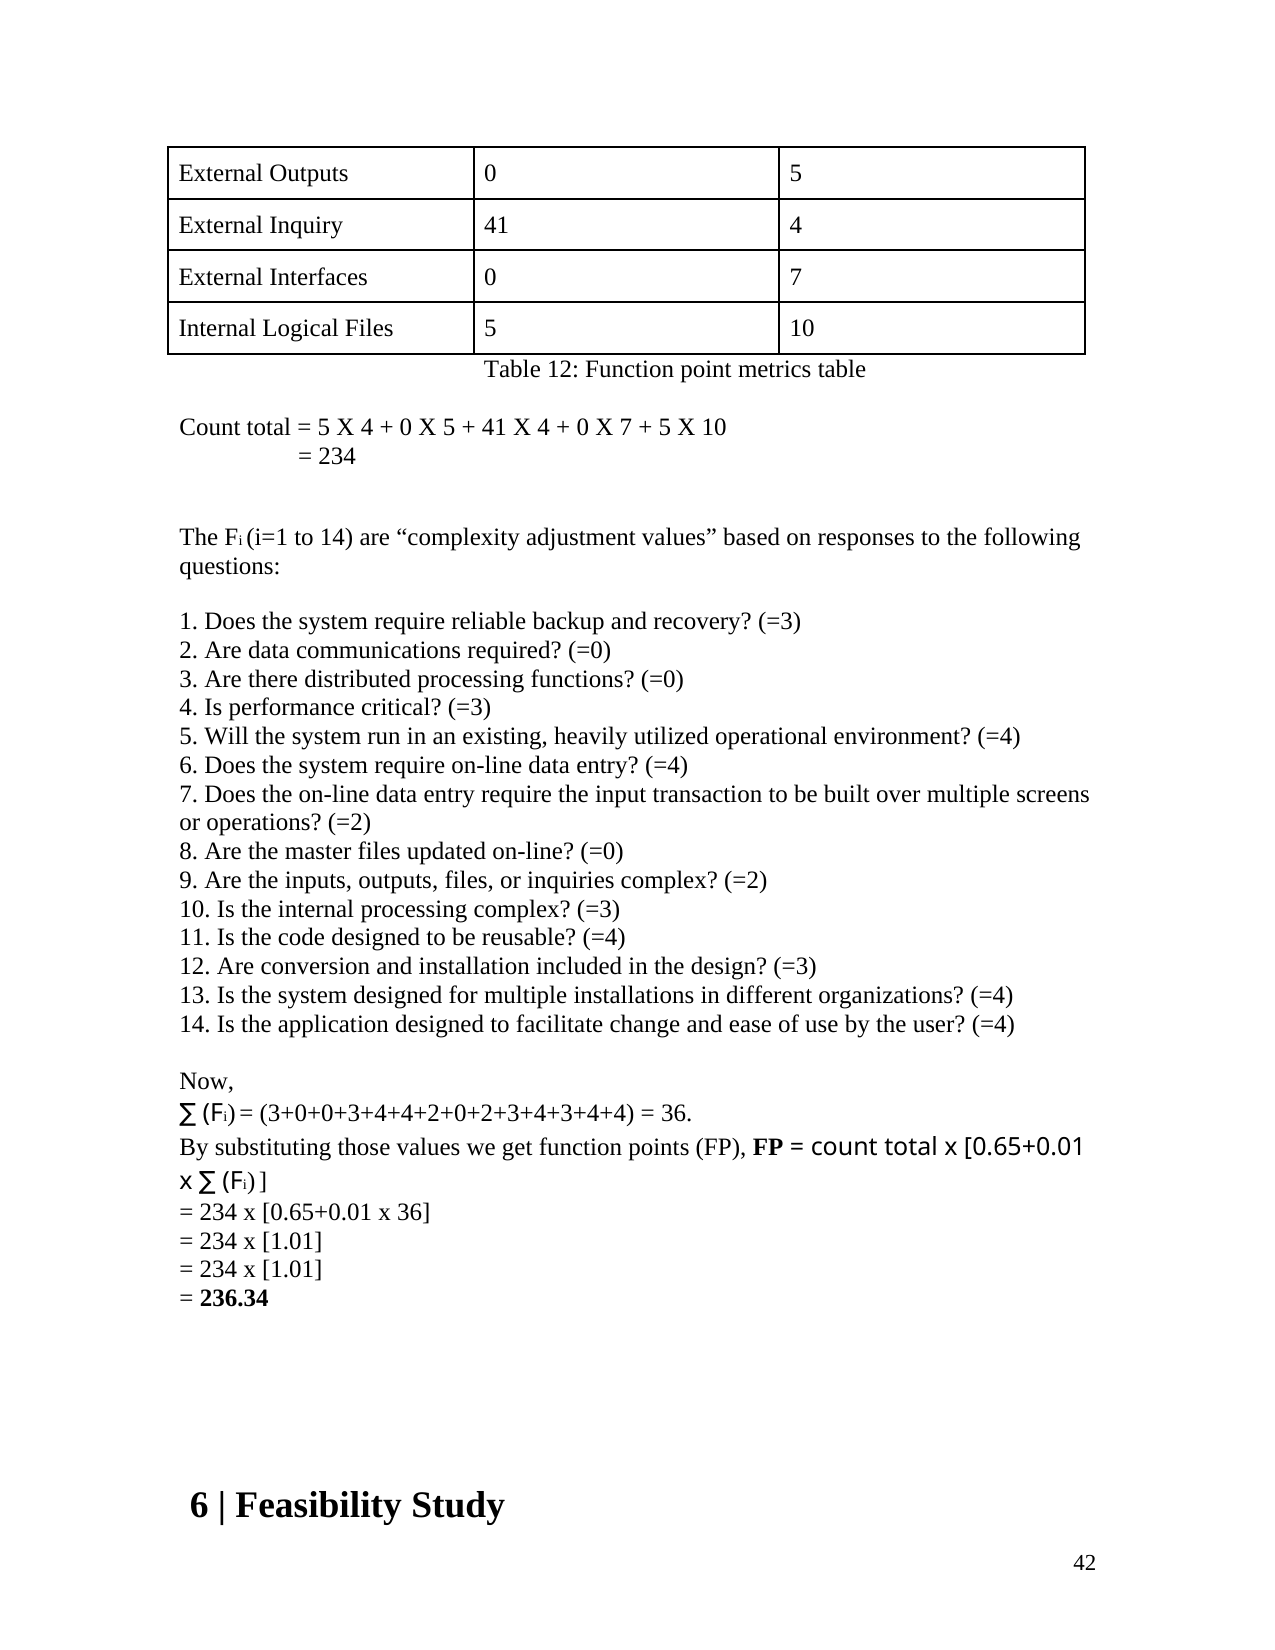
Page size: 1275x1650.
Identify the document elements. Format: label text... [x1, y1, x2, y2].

table_cell 0 [475, 251, 778, 301]
text = 234 [179, 441, 1096, 469]
table_cell 7 [780, 251, 1084, 301]
text 13. Is the system designed for multiple installations in different organizations? (=4) [179, 980, 1096, 1009]
table_cell Internal Logical Files [169, 303, 473, 352]
table_cell 0 [475, 148, 778, 197]
text 6. Does the system require on-line data entry? (=4) [179, 750, 1096, 779]
table_cell 5 [780, 148, 1084, 197]
text 7. Does the on-line data entry require the input transaction to be built over multiple screens or operations? (=2) [179, 779, 1096, 836]
table_cell 4 [780, 200, 1084, 249]
text By substituting those values we get function points (FP), FP​​ = count total x [0.65+0.01 x ∑ (F​i)​ ] [179, 1129, 1096, 1197]
text Table 12: Function point metrics table [254, 354, 1096, 383]
text 2. Are data communications required? (=0) [179, 635, 1096, 664]
text 9. Are the inputs, outputs, files, or inquiries complex? (=2) [179, 865, 1096, 894]
text 1. Does the system require reliable backup and recovery? (=3) [179, 606, 1096, 635]
text 10. Is the internal processing complex? (=3) [179, 894, 1096, 922]
text The F​i (i=1 to 14) are “complexity adjustment values” based on responses to the following questions: [179, 522, 1096, 580]
text = 234 x [1.01] [179, 1226, 1096, 1254]
table_cell 10 [780, 303, 1084, 352]
text 12. Are conversion and installation included in the design? (=3) [179, 951, 1096, 980]
table_cell 5 [475, 303, 778, 352]
table_cell 41 [475, 200, 778, 249]
text 4. Is performance critical? (=3) [179, 692, 1096, 721]
text Now, [179, 1066, 1096, 1095]
table_cell External Outputs [169, 148, 473, 197]
text ∑ (F​i)​ = (3+0+0+3+4+4+2+0+2+3+4+3+4+4) = 36. [179, 1095, 1096, 1129]
text 8. Are the master files updated on-line? (=0) [179, 836, 1096, 865]
subtitle 6 | Feasibility Study [189, 1483, 1096, 1526]
text 14. Is the application designed to facilitate change and ease of use by the user? (=4) [179, 1009, 1096, 1066]
text 3. Are there distributed processing functions? (=0) [179, 664, 1096, 692]
text Count total = 5 X 4 + 0 X 5 + 41 X 4 + 0 X 7 + 5 X 10 [179, 412, 1096, 441]
table_cell External Inquiry [169, 200, 473, 249]
table_cell External Interfaces [169, 251, 473, 301]
text 11. Is the code designed to be reusable? (=4) [179, 922, 1096, 951]
text 5. Will the system run in an existing, heavily utilized operational environment? (=4) [179, 721, 1096, 750]
text = ​236.34 [179, 1283, 1096, 1312]
text = 234 x [0.65+0.01 x 36] [179, 1197, 1096, 1226]
text = 234 x [1.01] [179, 1254, 1096, 1283]
